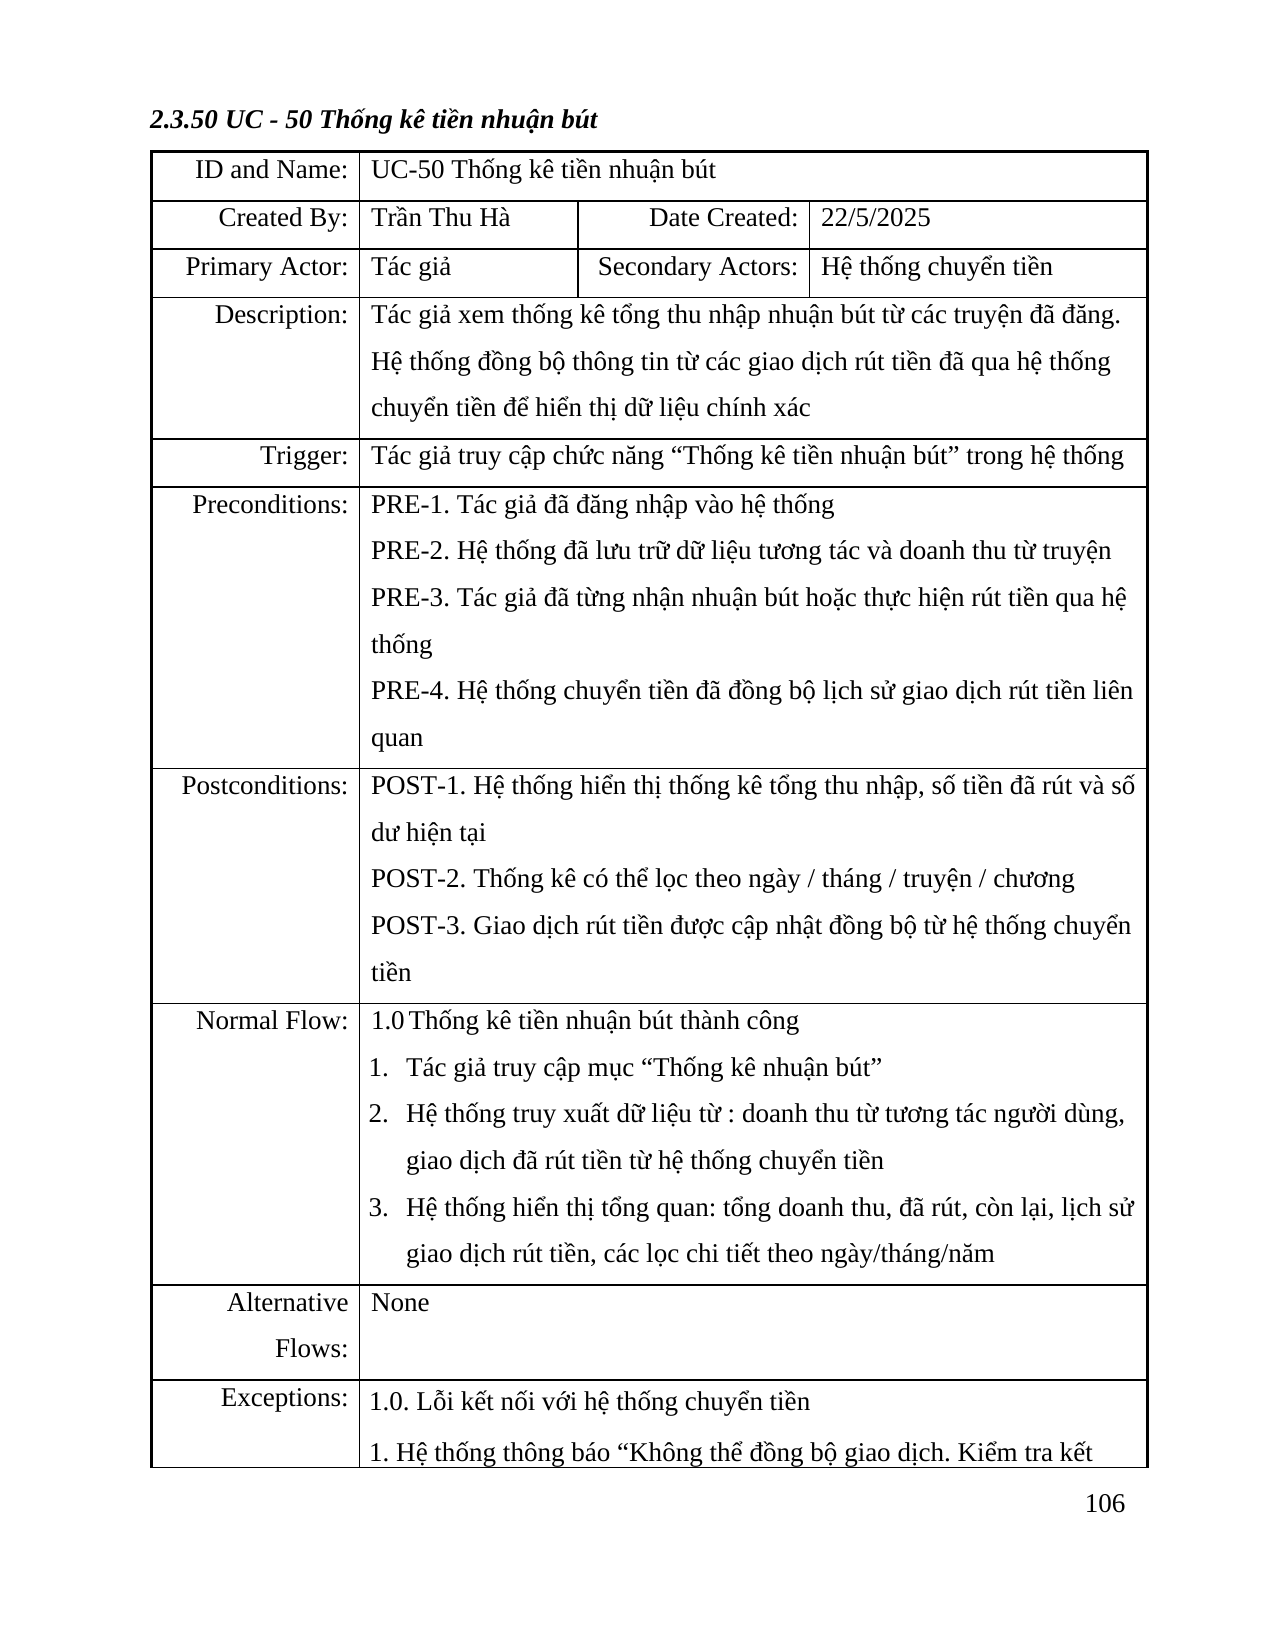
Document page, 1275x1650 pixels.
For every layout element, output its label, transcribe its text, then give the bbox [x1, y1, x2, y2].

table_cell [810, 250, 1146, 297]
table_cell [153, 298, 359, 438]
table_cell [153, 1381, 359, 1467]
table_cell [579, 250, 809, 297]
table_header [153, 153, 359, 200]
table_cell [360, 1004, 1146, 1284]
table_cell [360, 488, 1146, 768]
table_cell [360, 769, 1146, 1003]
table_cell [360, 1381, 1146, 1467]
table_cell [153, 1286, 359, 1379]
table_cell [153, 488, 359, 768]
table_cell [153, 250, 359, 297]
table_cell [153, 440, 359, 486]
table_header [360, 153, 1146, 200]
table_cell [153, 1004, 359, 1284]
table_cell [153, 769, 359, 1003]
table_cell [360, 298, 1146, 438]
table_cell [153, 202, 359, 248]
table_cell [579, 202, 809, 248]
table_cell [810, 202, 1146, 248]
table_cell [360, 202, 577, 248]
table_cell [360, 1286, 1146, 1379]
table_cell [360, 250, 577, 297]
subtitle UC - 50 Thống kê tiền nhuận bút [150, 103, 1125, 134]
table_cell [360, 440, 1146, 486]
